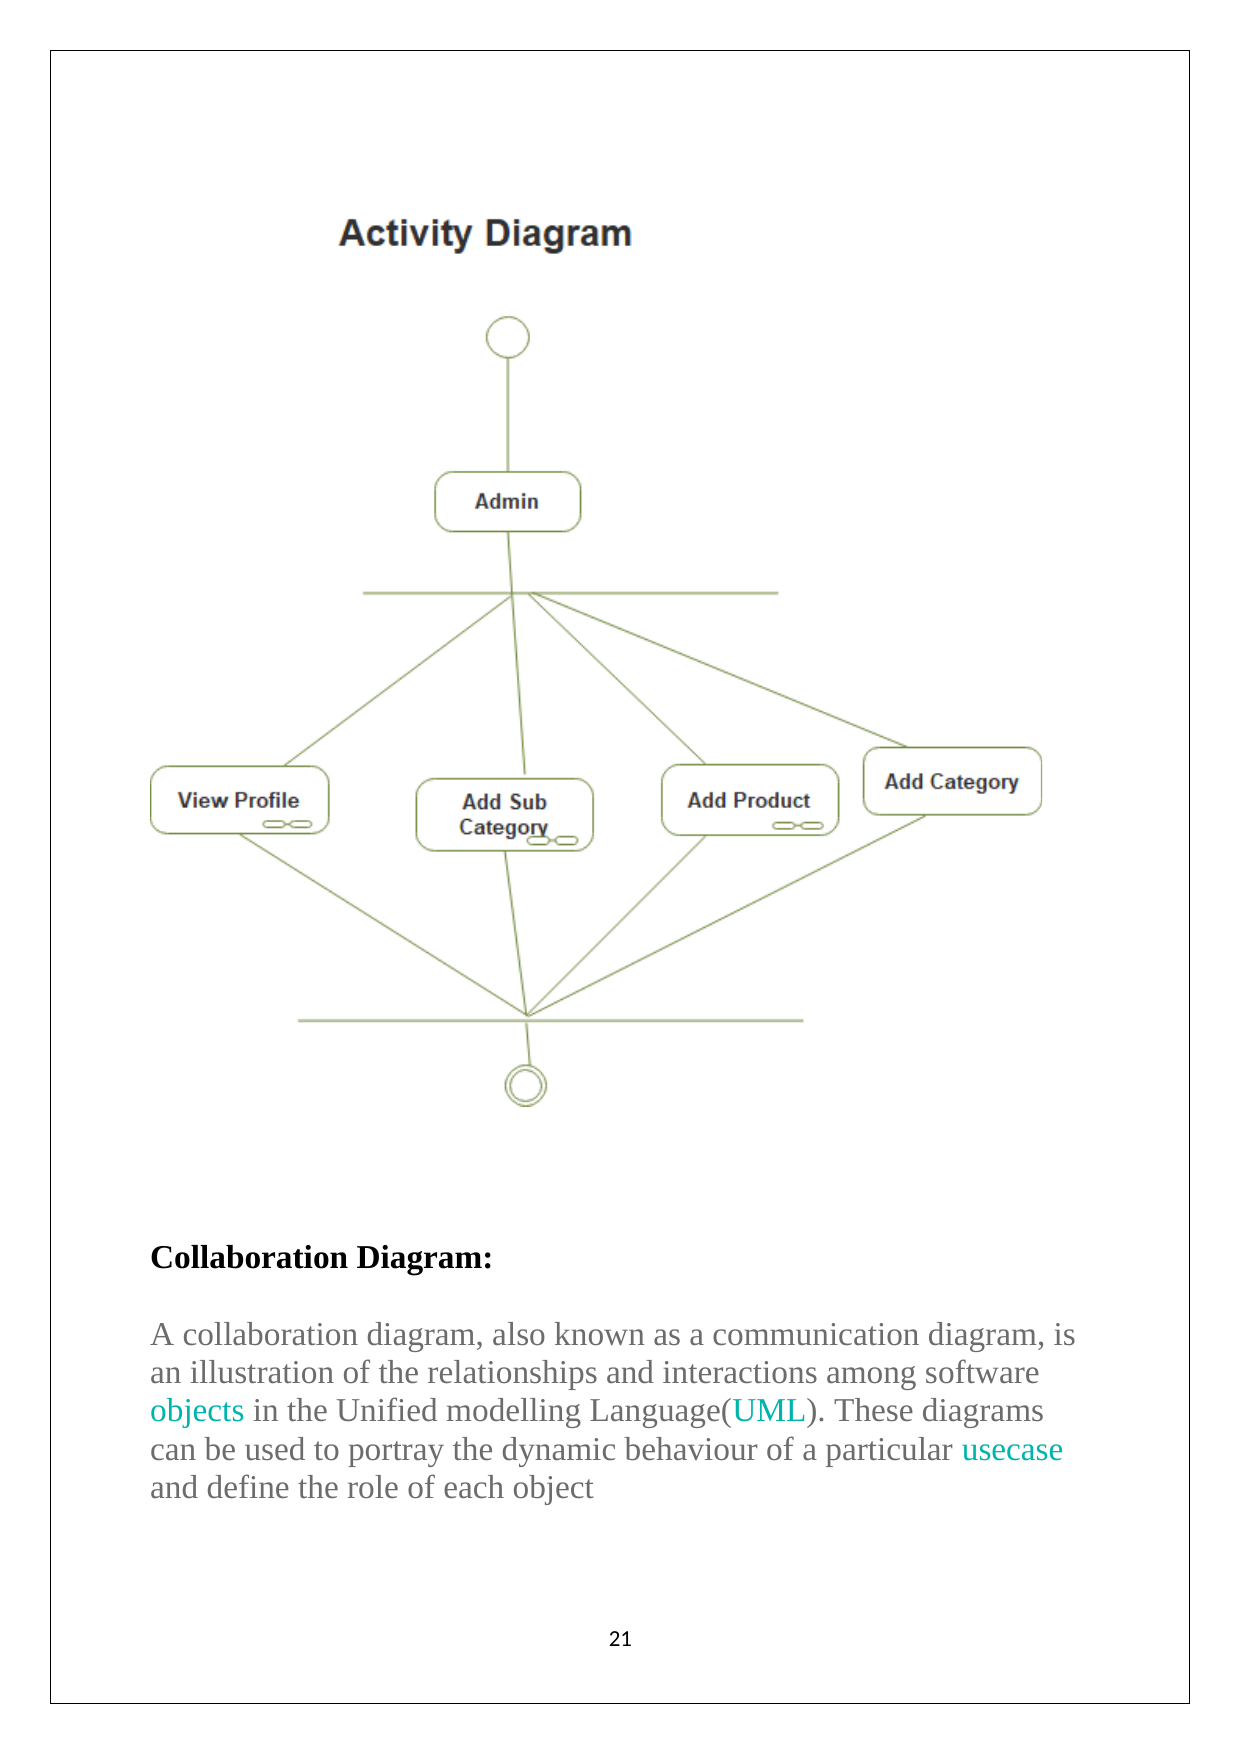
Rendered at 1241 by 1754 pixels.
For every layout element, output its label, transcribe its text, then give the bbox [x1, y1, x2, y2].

text A collaboration diagram, also known as a communication diagram, is an illustration of the relationships and interactions among software objects in the Unified modelling Language(UML). These diagrams can be used to portray the dynamic behaviour of a particular usecase and define the role of each object [150, 1314, 1090, 1506]
picture [150, 150, 1043, 1107]
text Collaboration Diagram: [150, 1237, 1090, 1276]
